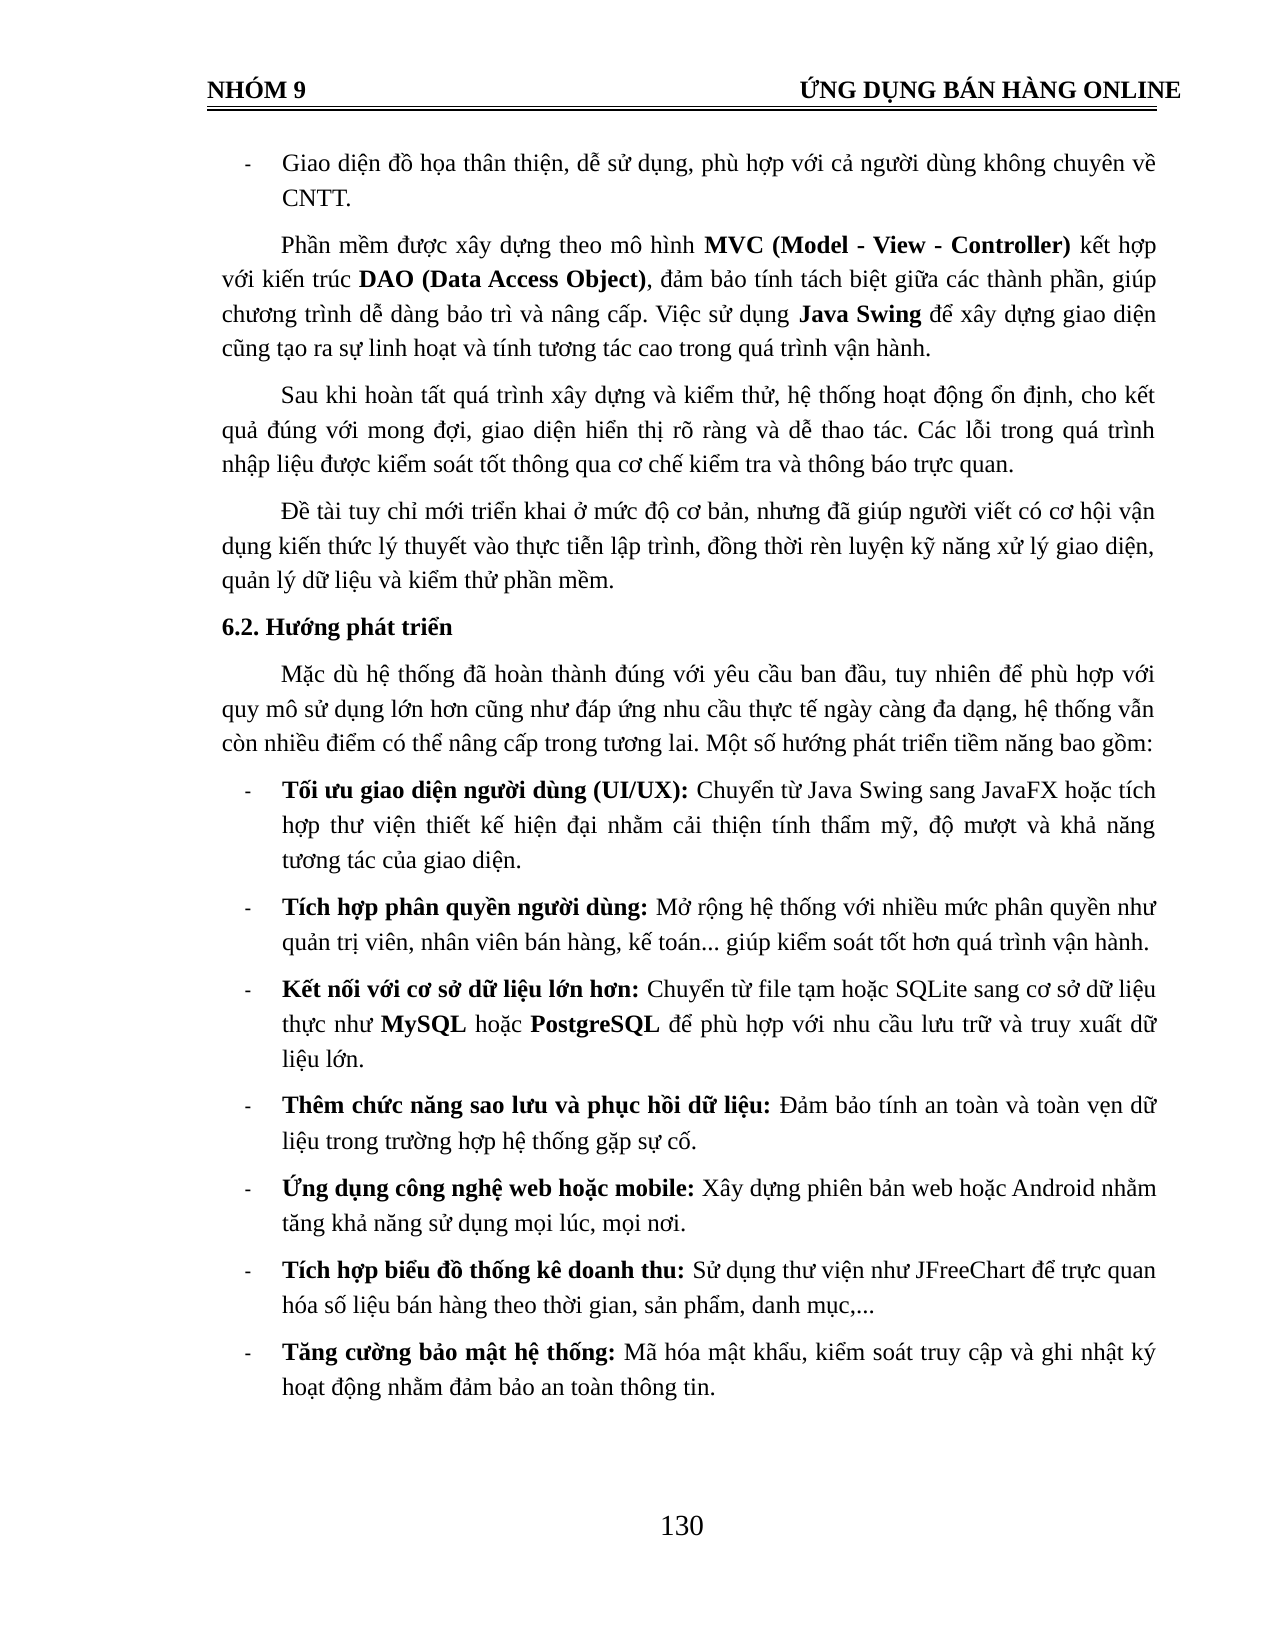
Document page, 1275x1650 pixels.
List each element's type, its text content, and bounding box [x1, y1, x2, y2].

text Phần mềm được xây dựng theo mô hình MVC (Model - View - Controller) kết hợp với kiến trúc DAO (Data Access Object), đảm bảo tính tách biệt giữa các thành phần, giúp chương trình dễ dàng bảo trì và nâng cấp. Việc sử dụng Java Swing để xây dựng giao diện cũng tạo ra sự linh hoạt và tính tương tác cao trong quá trình vận hành. [222, 230, 1157, 362]
list Kết nối với cơ sở dữ liệu lớn hơn: Chuyển từ file tạm hoặc SQLite sang cơ sở dữ liệu thực như MySQL hoặc PostgreSQL để phù hợp với nhu cầu lưu trữ và truy xuất dữ liệu lớn. [244, 974, 1157, 1072]
text Đề tài tuy chỉ mới triển khai ở mức độ cơ bản, nhưng đã giúp người viết có cơ hội vận dụng kiến thức lý thuyết vào thực tiễn lập trình, đồng thời rèn luyện kỹ năng xử lý giao diện, quản lý dữ liệu và kiểm thử phần mềm. [222, 496, 1157, 594]
list Tăng cường bảo mật hệ thống: Mã hóa mật khẩu, kiểm soát truy cập và ghi nhật ký hoạt động nhằm đảm bảo an toàn thông tin. [244, 1337, 1157, 1401]
text Sau khi hoàn tất quá trình xây dựng và kiểm thử, hệ thống hoạt động ổn định, cho kết quả đúng với mong đợi, giao diện hiển thị rõ ràng và dễ thao tác. Các lỗi trong quá trình nhập liệu được kiểm soát tốt thông qua cơ chế kiểm tra và thông báo trực quan. [222, 380, 1157, 478]
text Mặc dù hệ thống đã hoàn thành đúng với yêu cầu ban đầu, tuy nhiên để phù hợp với quy mô sử dụng lớn hơn cũng như đáp ứng nhu cầu thực tế ngày càng đa dạng, hệ thống vẫn còn nhiều điểm có thể nâng cấp trong tương lai. Một số hướng phát triển tiềm năng bao gồm: [222, 659, 1157, 757]
list Tích hợp biểu đồ thống kê doanh thu: Sử dụng thư viện như JFreeChart để trực quan hóa số liệu bán hàng theo thời gian, sản phẩm, danh mục,... [244, 1255, 1157, 1319]
list Tích hợp phân quyền người dùng: Mở rộng hệ thống với nhiều mức phân quyền như quản trị viên, nhân viên bán hàng, kế toán... giúp kiểm soát tốt hơn quá trình vận hành. [244, 892, 1157, 956]
list Giao diện đồ họa thân thiện, dễ sử dụng, phù hợp với cả người dùng không chuyên về CNTT. [244, 148, 1157, 212]
list Ứng dụng công nghệ web hoặc mobile: Xây dựng phiên bản web hoặc Android nhằm tăng khả năng sử dụng mọi lúc, mọi nơi. [244, 1173, 1157, 1237]
text 6.2. Hướng phát triển [222, 612, 1157, 641]
list Tối ưu giao diện người dùng (UI/UX): Chuyển từ Java Swing sang JavaFX hoặc tích hợp thư viện thiết kế hiện đại nhằm cải thiện tính thẩm mỹ, độ mượt và khả năng tương tác của giao diện. [244, 775, 1157, 873]
list Thêm chức năng sao lưu và phục hồi dữ liệu: Đảm bảo tính an toàn và toàn vẹn dữ liệu trong trường hợp hệ thống gặp sự cố. [244, 1091, 1157, 1154]
